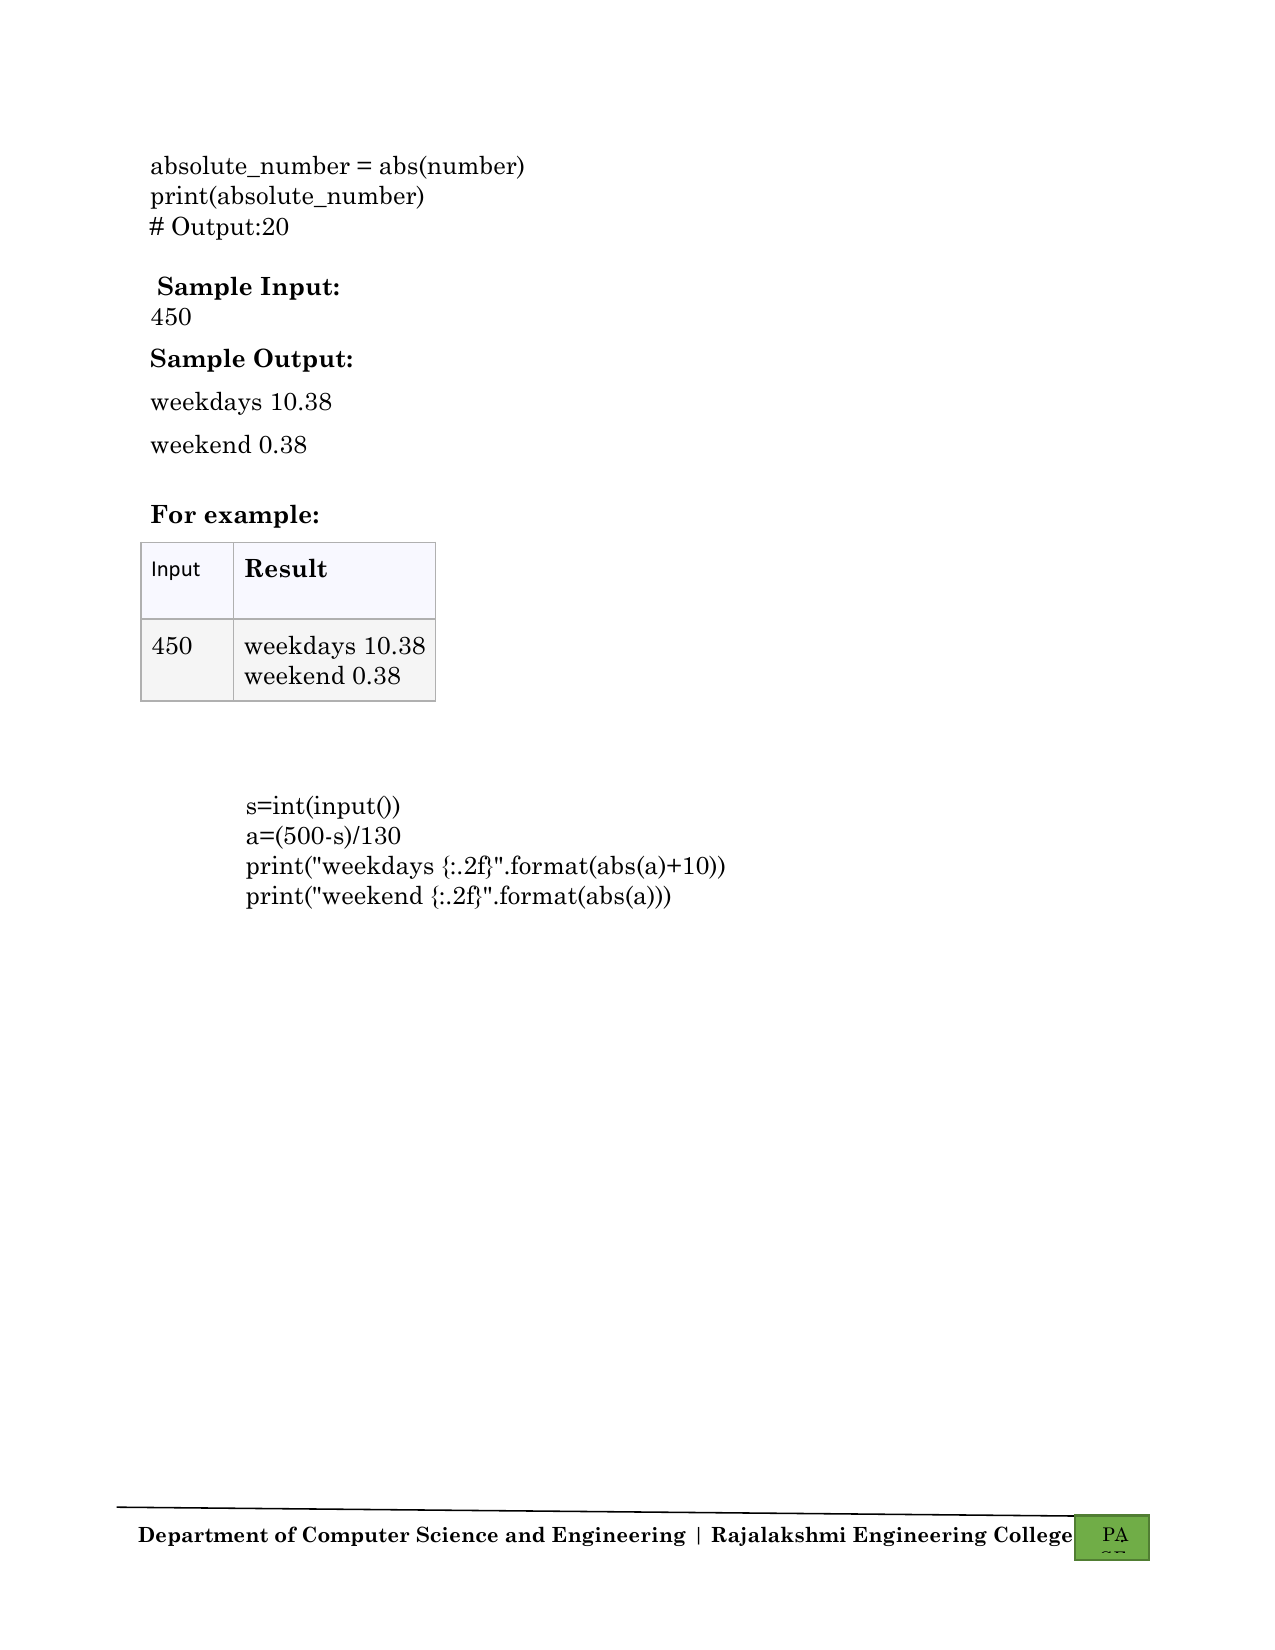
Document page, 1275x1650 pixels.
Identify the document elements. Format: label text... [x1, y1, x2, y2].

text print(absolute_number) [150, 180, 1125, 210]
text a=(500-s)/130 [150, 819, 1125, 849]
text Sample Input: [150, 270, 1125, 301]
text print("weekdays {:.2f}".format(abs(a)+10)) [150, 849, 1125, 880]
text weekdays 10.38 [150, 386, 1125, 416]
text weekend 0.38 [150, 428, 1125, 486]
text 450 [150, 301, 1125, 331]
text print("weekend {:.2f}".format(abs(a))) [150, 880, 1125, 910]
text For example: [150, 499, 1125, 529]
text absolute_number = abs(number) [150, 150, 1125, 180]
text # Output:20 [150, 210, 1125, 240]
text s=int(input()) [150, 789, 1125, 819]
text Sample Output: [150, 343, 1125, 373]
